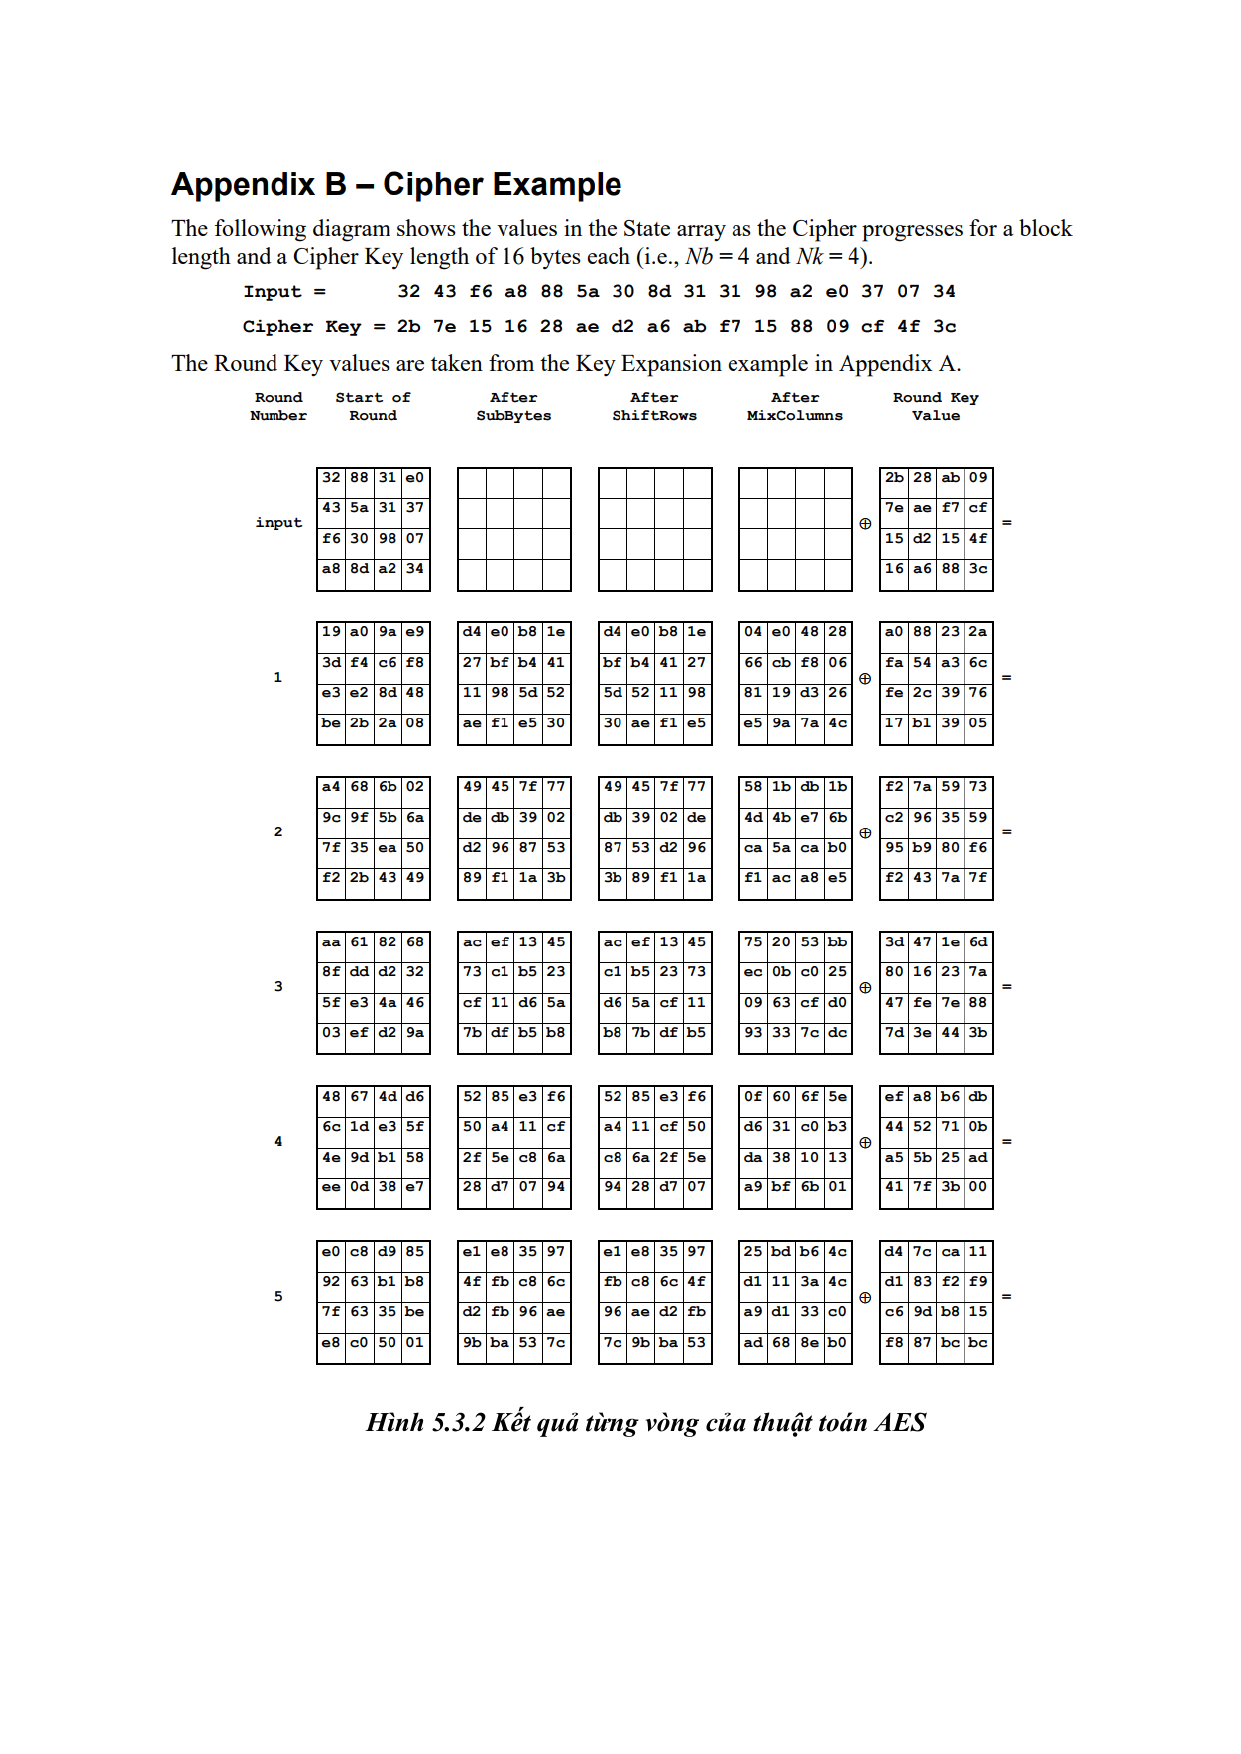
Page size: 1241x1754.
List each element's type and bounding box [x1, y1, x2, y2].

picture [160, 164, 1080, 1385]
